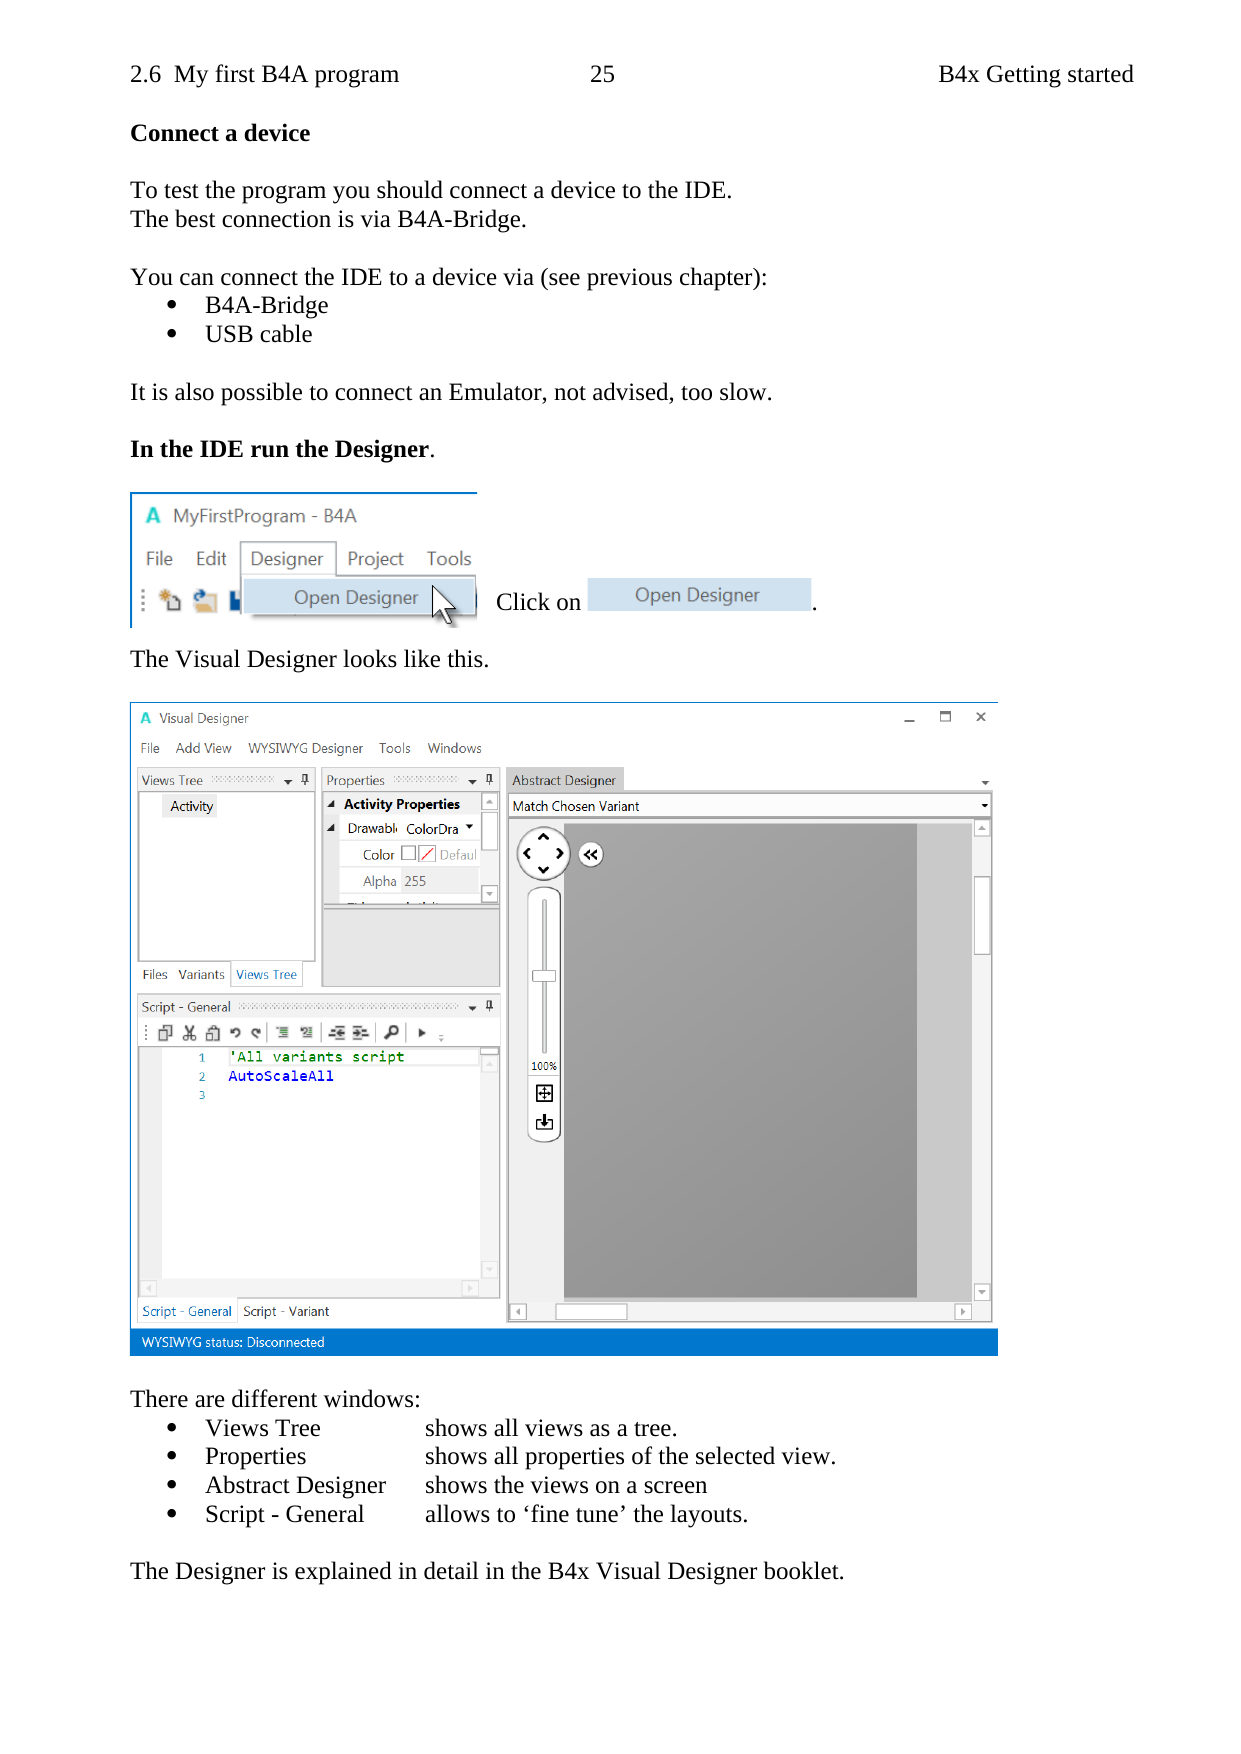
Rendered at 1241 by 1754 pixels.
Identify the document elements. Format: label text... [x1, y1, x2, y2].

text You can connect the IDE to a device via (see previous chapter): [130, 262, 1134, 291]
list Properties shows all properties of the selected view. [167, 1441, 1134, 1470]
text The best connection is via B4A-Bridge. [130, 204, 1134, 233]
text The Designer is explained in detail in the B4x Visual Designer booklet. [130, 1556, 1134, 1585]
list Script - General allows to ‘fine tune’ the layouts. [167, 1499, 1134, 1528]
list Abstract Designer shows the views on a screen [167, 1470, 1134, 1499]
list Views Tree shows all views as a tree. [167, 1413, 1134, 1441]
text In the IDE run the Designer. [130, 434, 1134, 463]
text It is also possible to connect an Emulator, not advised, too slow. [130, 377, 1134, 406]
list B4A-Bridge [167, 291, 1134, 319]
text There are different windows: [130, 1384, 1134, 1413]
picture [130, 492, 478, 628]
text To test the program you should connect a device to the IDE. [130, 176, 1134, 204]
picture [129, 702, 998, 1356]
text Connect a device [130, 118, 1134, 147]
list USB cable [167, 319, 1134, 348]
picture [587, 578, 812, 611]
text The Visual Designer looks like this. [130, 644, 1134, 673]
